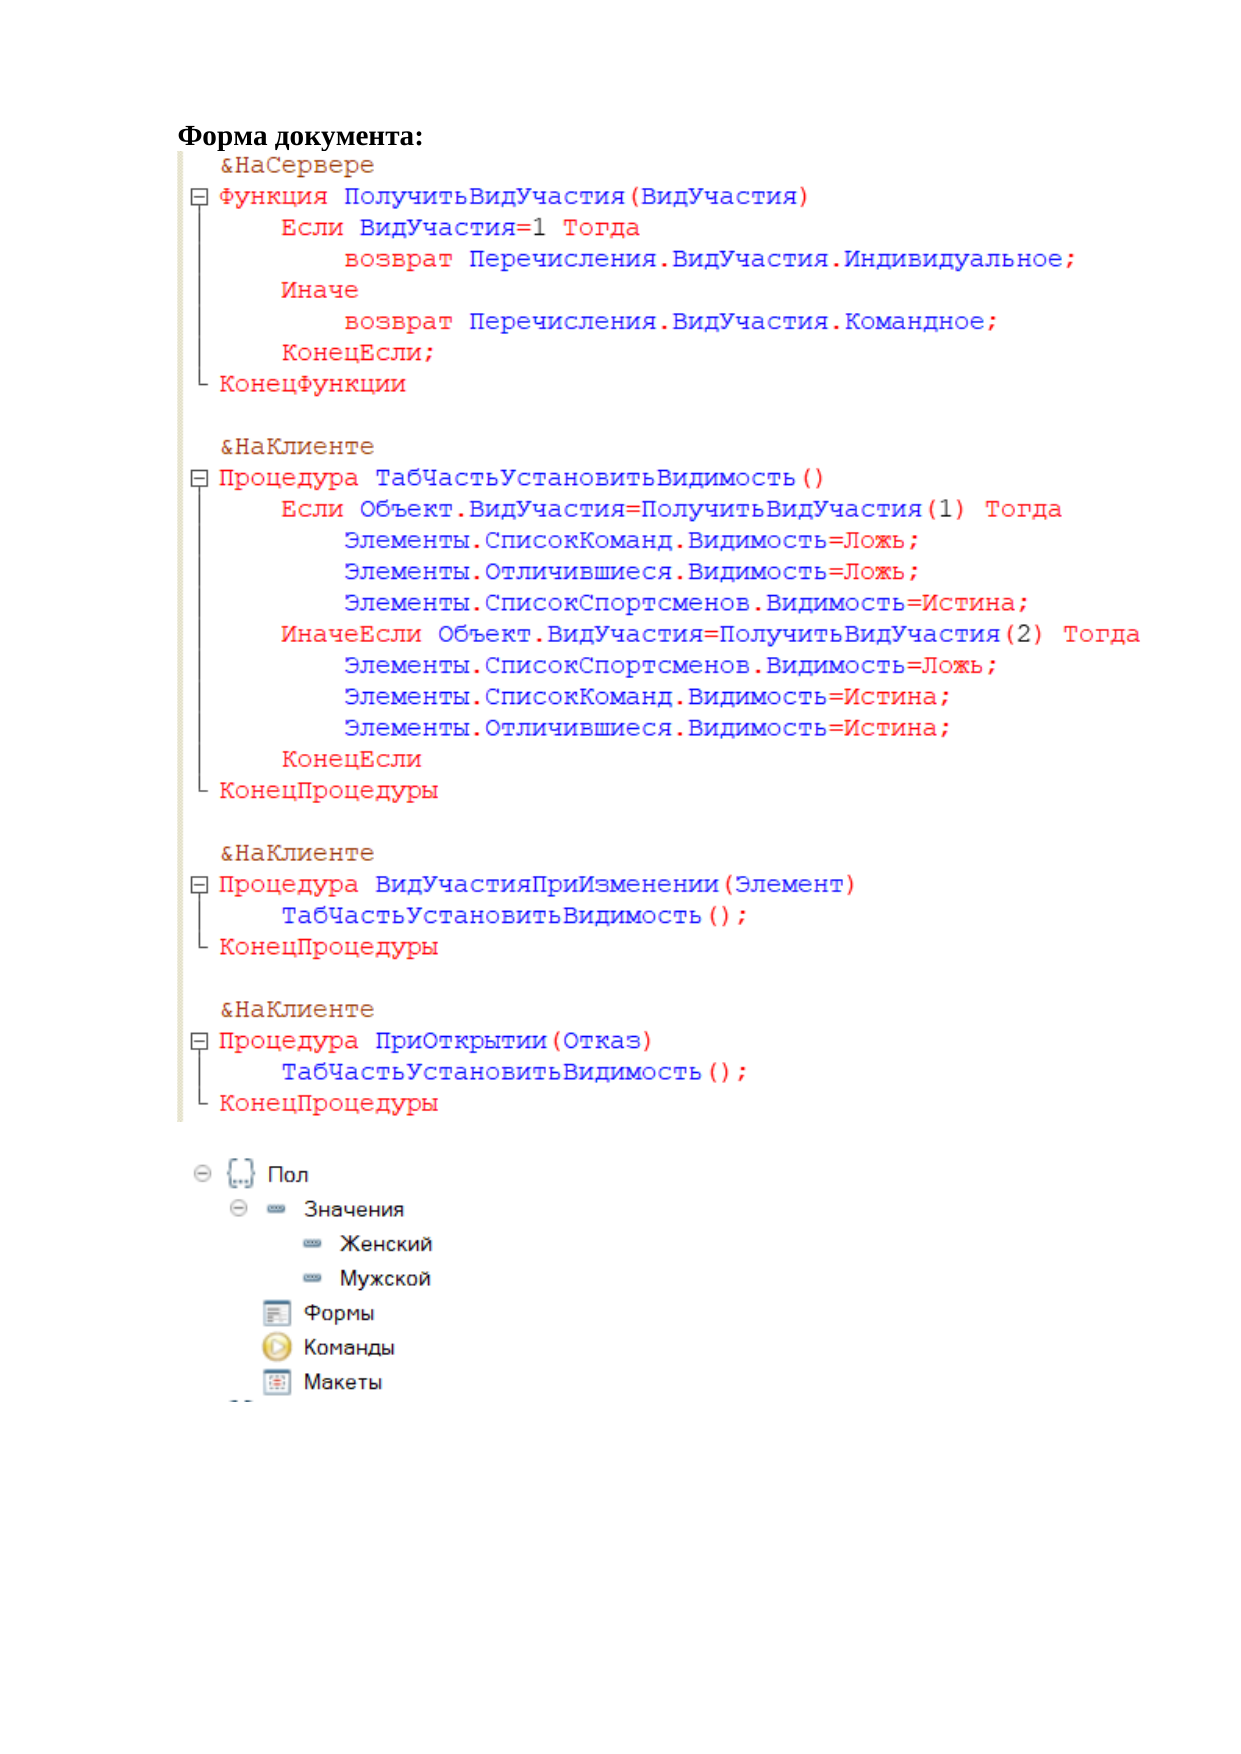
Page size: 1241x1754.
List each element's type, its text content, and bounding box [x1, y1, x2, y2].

picture [177, 1154, 449, 1402]
text Форма документа: [177, 118, 1181, 152]
picture [177, 151, 1151, 1122]
